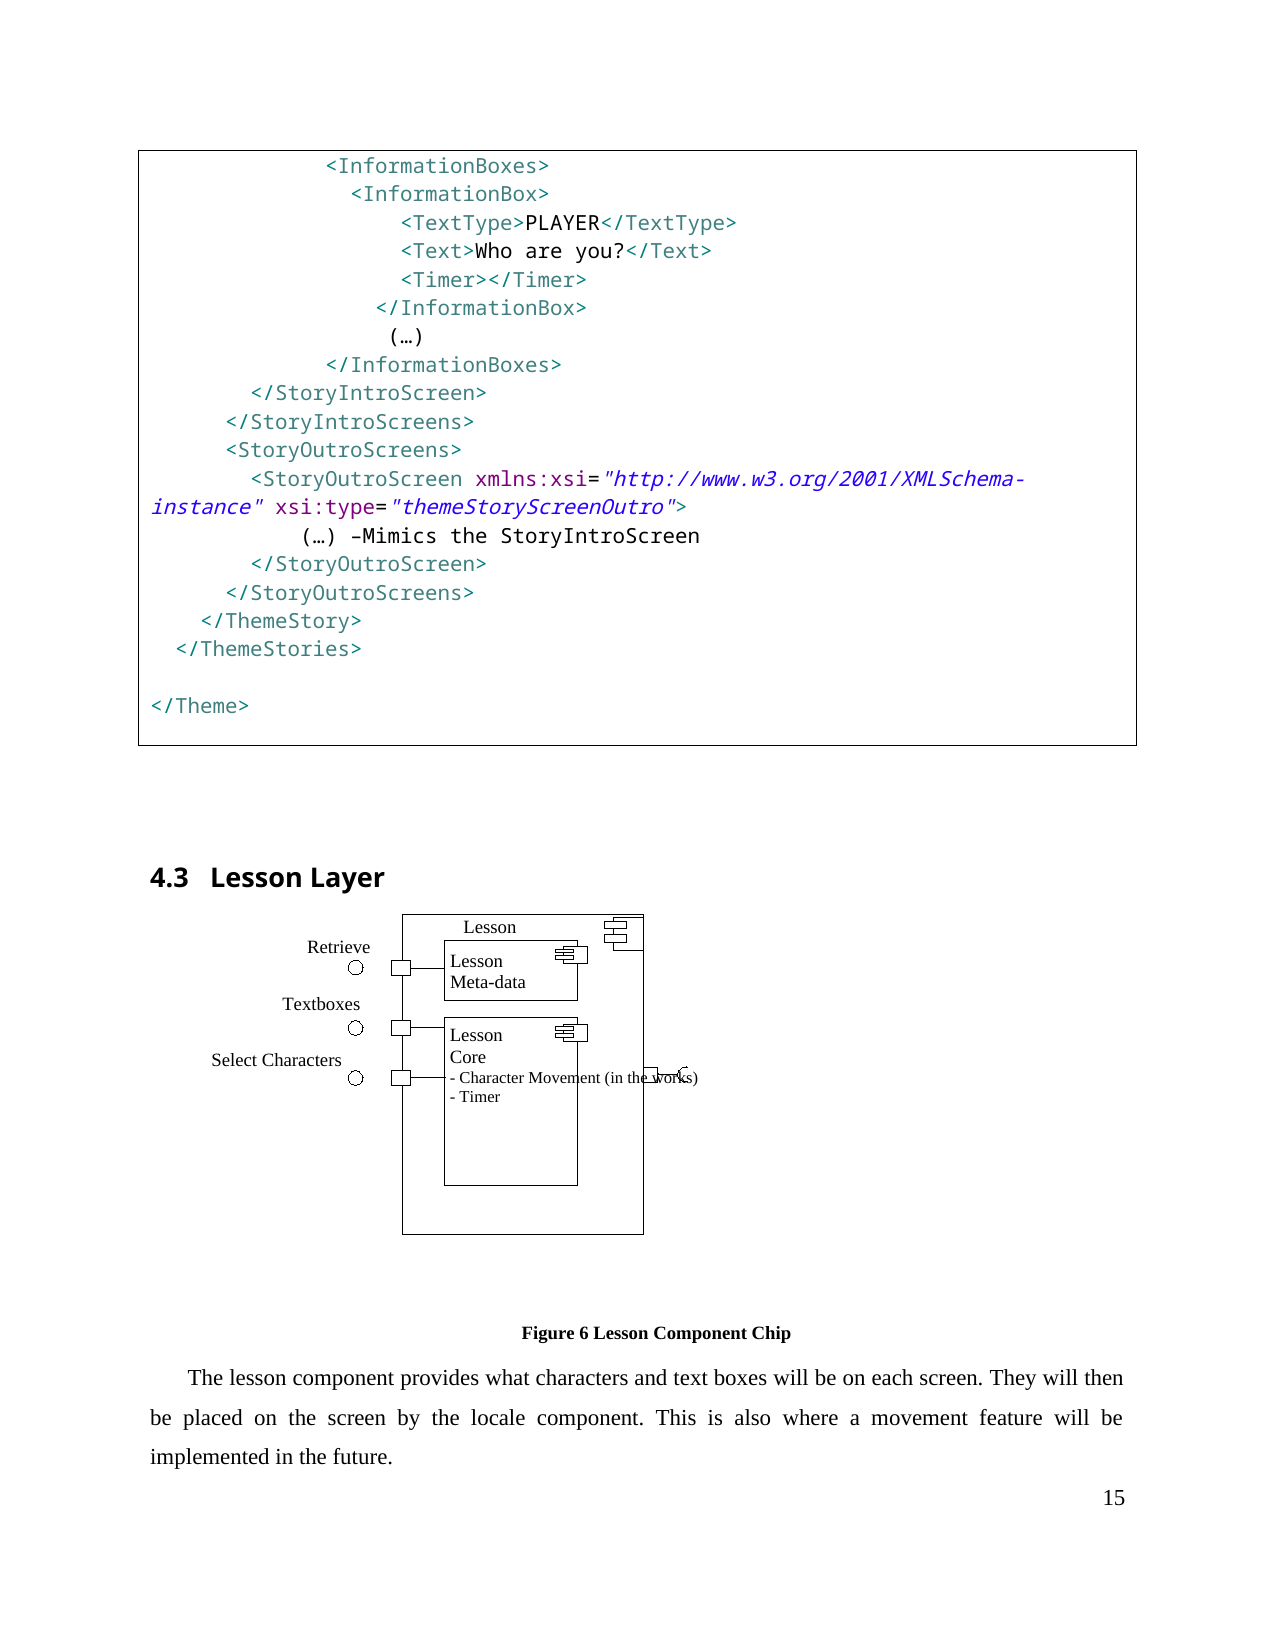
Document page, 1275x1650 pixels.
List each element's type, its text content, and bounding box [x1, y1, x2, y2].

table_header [139, 151, 1136, 745]
subtitle Lesson Layer [150, 859, 1125, 896]
text The lesson component provides what characters and text boxes will be on each screen. They will then be placed on the screen by the locale component. This is also where a movement feature will be implemented in the future. [150, 1364, 1125, 1469]
